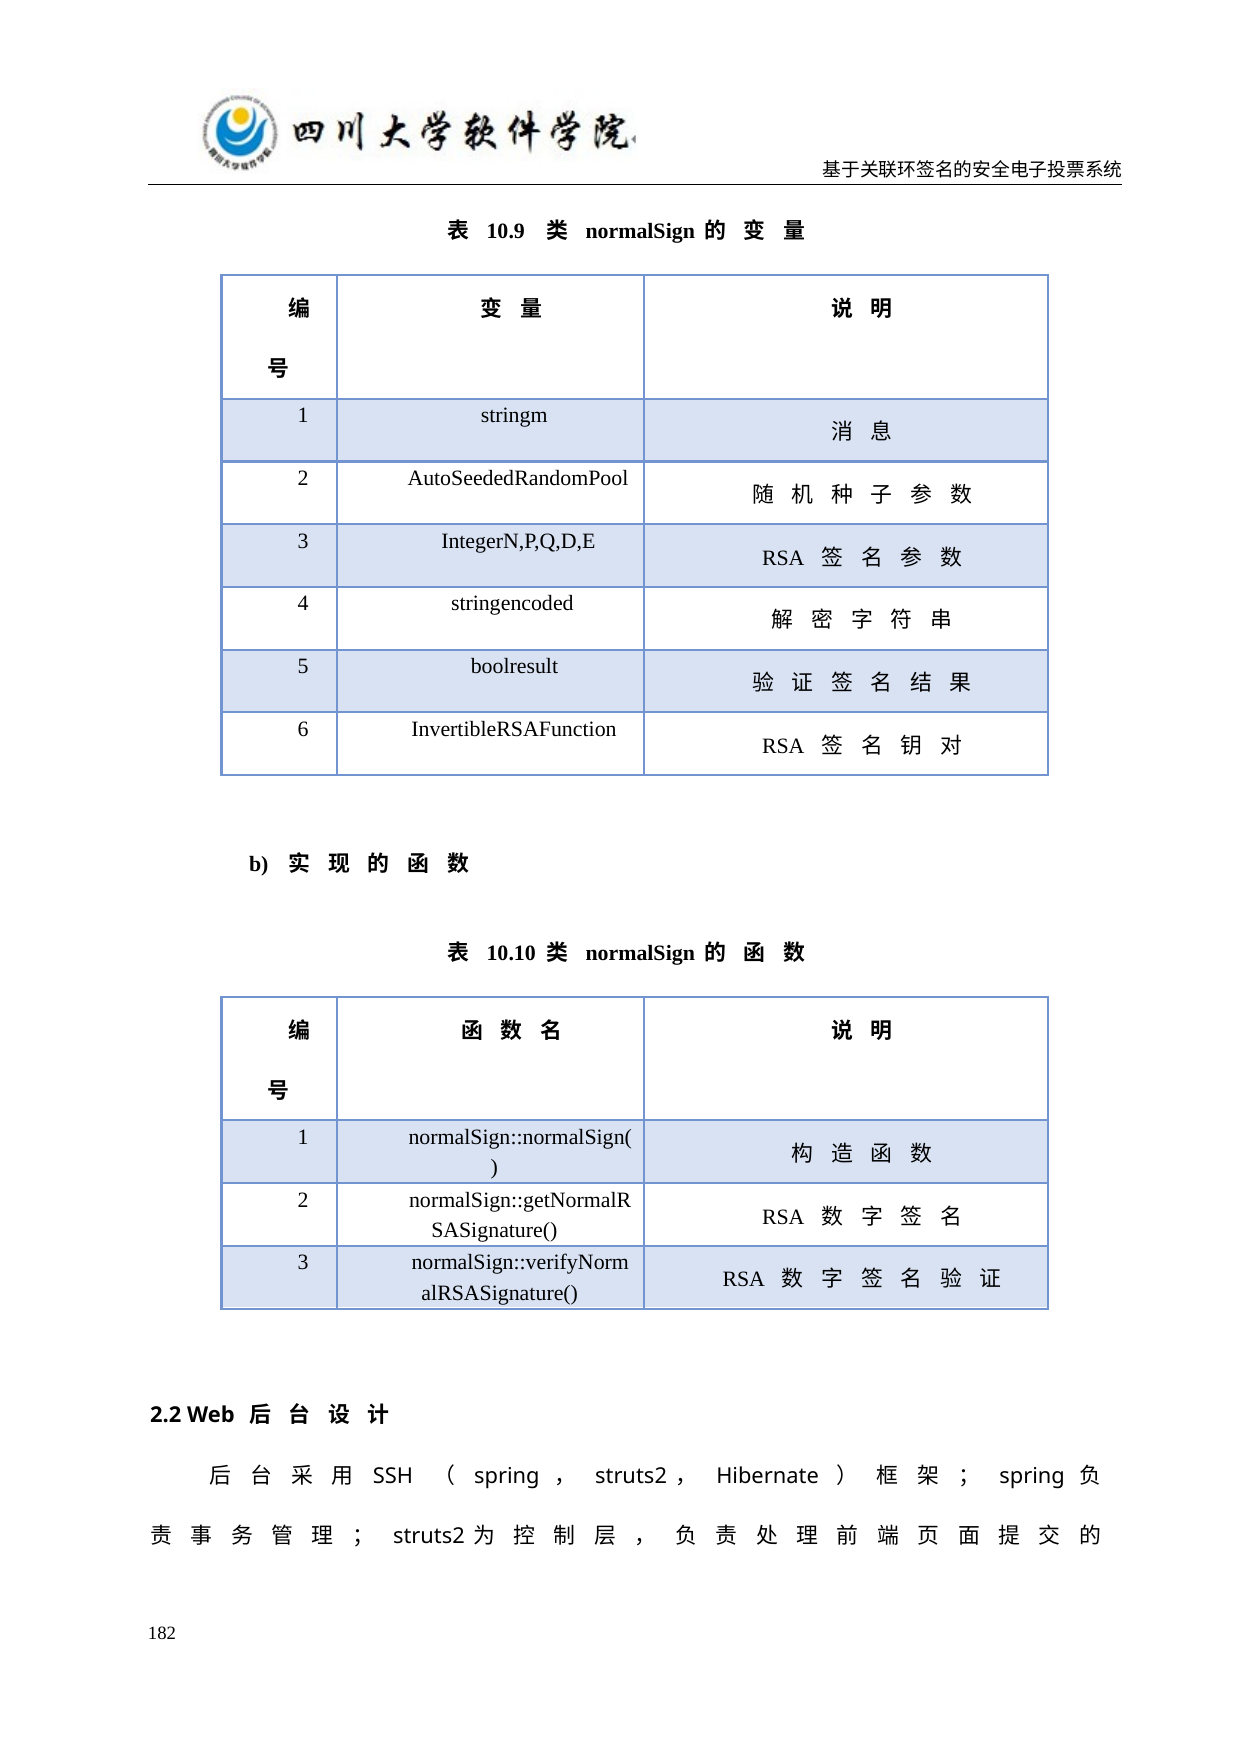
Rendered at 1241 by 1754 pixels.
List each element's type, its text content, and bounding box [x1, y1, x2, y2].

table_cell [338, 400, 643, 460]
text 表10.9 类normalSign的变量 [150, 198, 1120, 259]
text b) 实现的函数 [194, 831, 1120, 892]
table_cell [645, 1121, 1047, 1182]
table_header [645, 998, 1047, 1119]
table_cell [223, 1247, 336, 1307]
picture [197, 88, 639, 177]
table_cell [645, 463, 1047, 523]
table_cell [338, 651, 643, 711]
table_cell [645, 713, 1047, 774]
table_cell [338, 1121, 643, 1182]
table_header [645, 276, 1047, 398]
text 表10.10 类normalSign的函数 [150, 920, 1120, 981]
text 后台采用SSH（spring，struts2，Hibernate）框架；spring负责事务管理；struts2为控制层，负责处理前端页面提交的数据，并返回相应的结果；Hibernate负责对象的持久化映射。详细实现如下所示： [150, 1443, 1120, 1565]
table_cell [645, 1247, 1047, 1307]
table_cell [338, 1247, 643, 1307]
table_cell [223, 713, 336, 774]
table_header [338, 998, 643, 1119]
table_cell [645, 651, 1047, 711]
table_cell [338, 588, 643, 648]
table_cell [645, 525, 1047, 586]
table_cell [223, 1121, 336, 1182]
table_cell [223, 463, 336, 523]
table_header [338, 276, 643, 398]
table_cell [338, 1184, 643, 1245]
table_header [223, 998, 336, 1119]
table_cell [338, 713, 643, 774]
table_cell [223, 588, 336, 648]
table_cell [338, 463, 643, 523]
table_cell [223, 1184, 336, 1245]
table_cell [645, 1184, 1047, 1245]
text 2.2 Web后台设计 [150, 1383, 1120, 1443]
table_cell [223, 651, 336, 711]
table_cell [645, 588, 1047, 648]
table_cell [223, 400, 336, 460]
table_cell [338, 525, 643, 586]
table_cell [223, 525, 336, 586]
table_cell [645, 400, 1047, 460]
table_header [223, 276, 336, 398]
